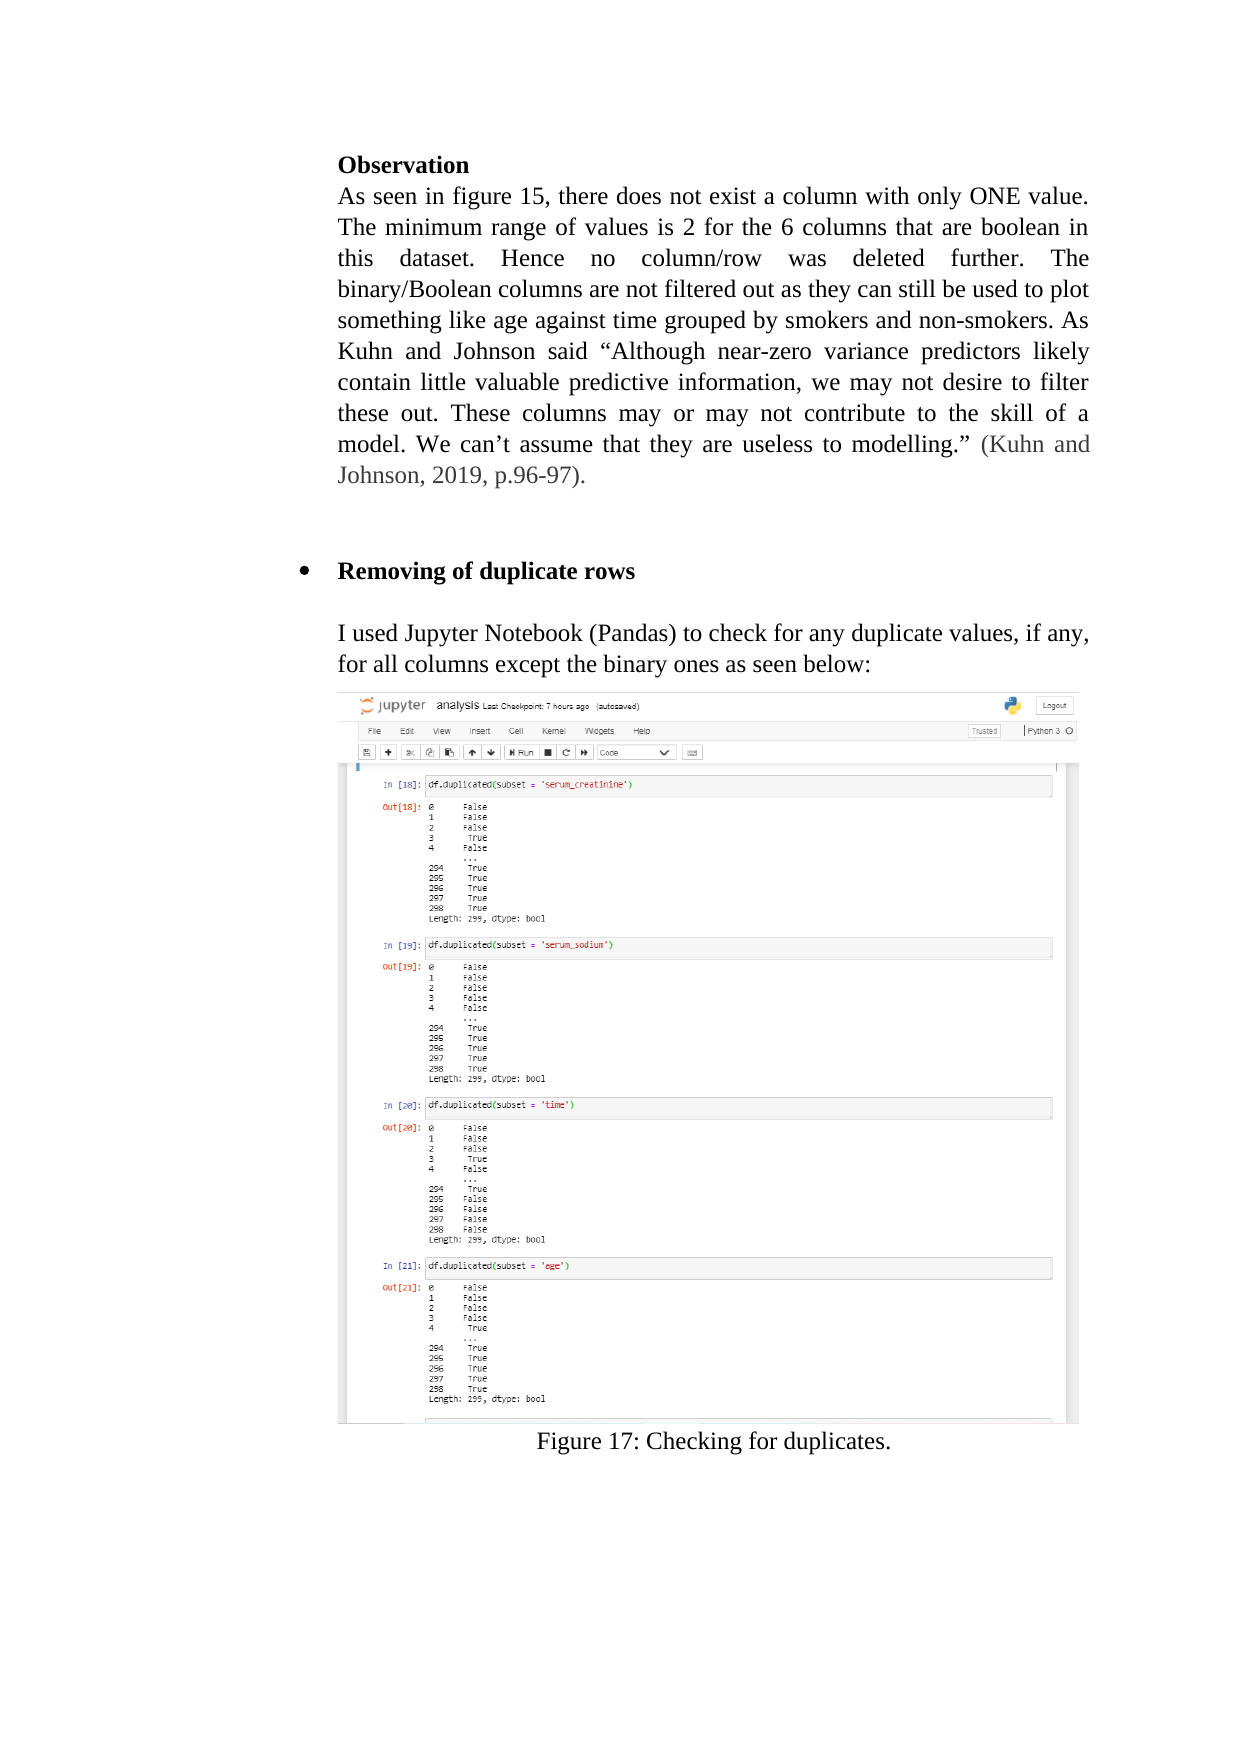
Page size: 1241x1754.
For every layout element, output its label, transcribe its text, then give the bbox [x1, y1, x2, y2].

list I used Jupyter Notebook (Pandas) to check for any duplicate values, if any, for all columns except the binary ones as seen below: [337, 618, 1090, 678]
list Observation [337, 150, 1090, 179]
list Figure 17: Checking for duplicates. [337, 1426, 1090, 1454]
list As seen in figure 15, there does not exist a column with only ONE value. The minimum range of values is 2 for the 6 columns that are boolean in this dataset. Hence no column/row was deleted further. The binary/Boolean columns are not filtered out as they can still be used to plot something like age against time grouped by smokers and non-smokers. As Kuhn and Johnson said “Although near-zero variance predictors likely contain little valuable predictive information, we may not desire to filter these out. These columns may or may not contribute to the skill of a model. We can’t assume that they are useless to modelling.” (Kuhn and Johnson, 2019, p.96-97). [337, 181, 1090, 489]
list Removing of duplicate rows [300, 556, 1090, 584]
picture [337, 680, 1079, 1424]
